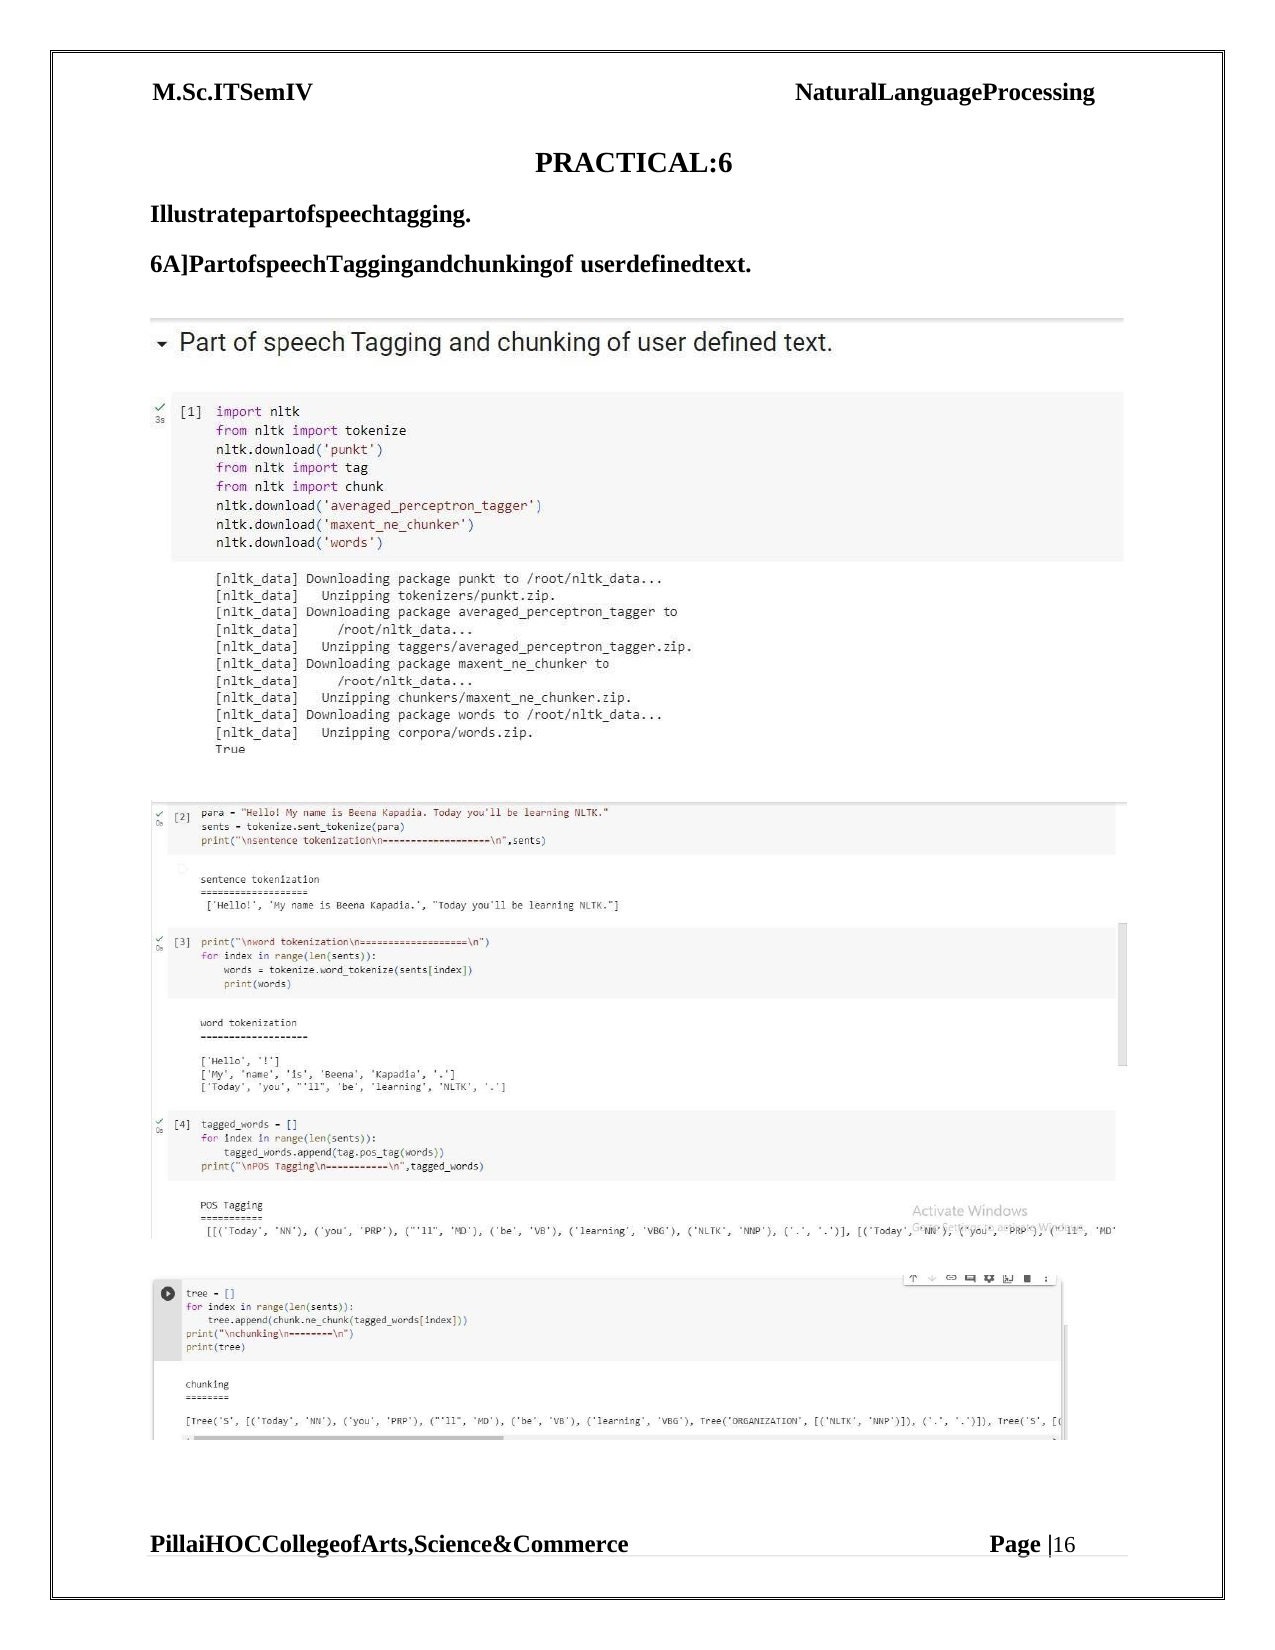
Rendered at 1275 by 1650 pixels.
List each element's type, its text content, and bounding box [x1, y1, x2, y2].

subtitle 6A]PartofspeechTaggingandchunkingof userdefinedtext. [150, 249, 1144, 278]
picture [150, 318, 1124, 753]
text Illustratepartofspeechtagging. [150, 199, 476, 228]
picture [151, 800, 1127, 1239]
subtitle PRACTICAL:6 [535, 145, 1144, 179]
picture [150, 1275, 1068, 1440]
